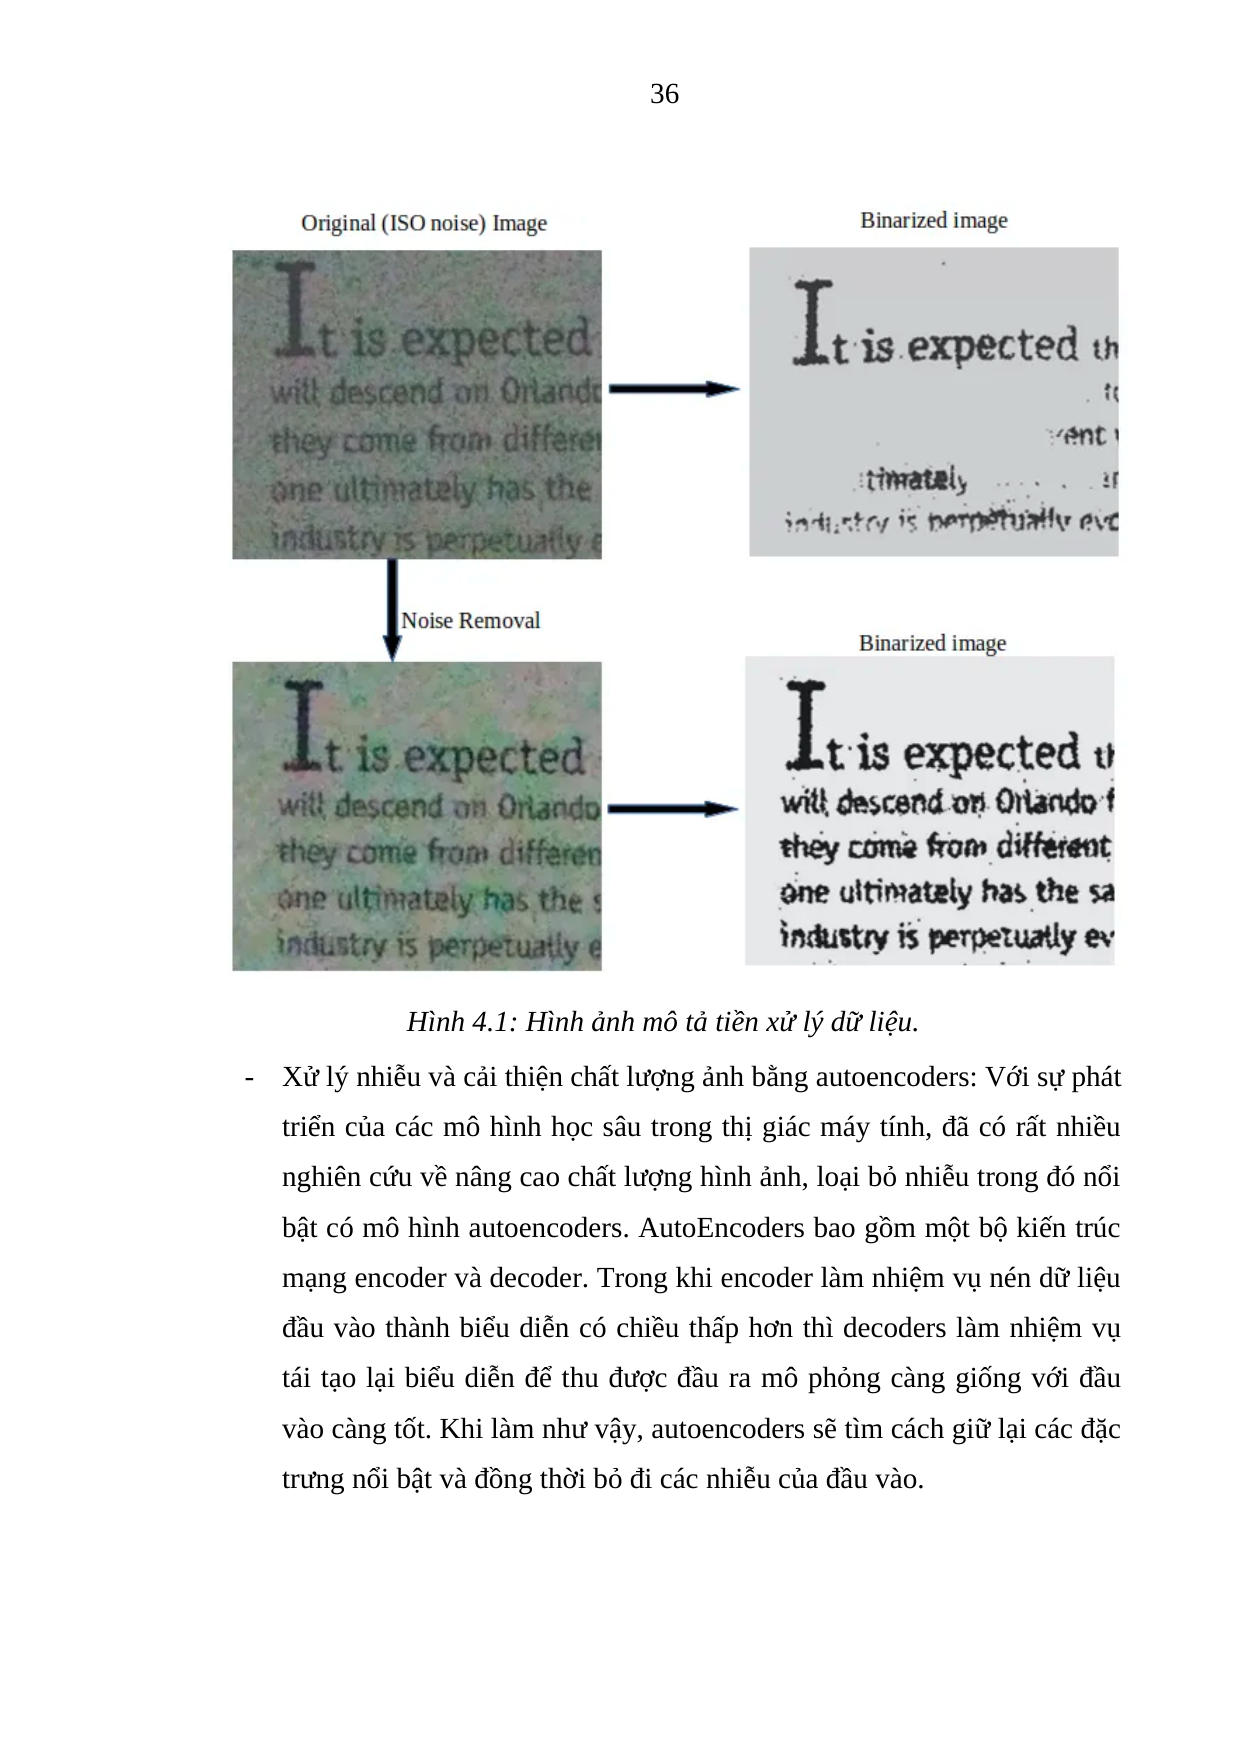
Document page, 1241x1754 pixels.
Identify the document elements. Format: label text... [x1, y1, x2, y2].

text Hình 4.1: Hình ảnh mô tả tiền xử lý dữ liệu. [207, 1004, 1122, 1038]
picture [206, 198, 1147, 988]
list Xử lý nhiễu và cải thiện chất lượng ảnh bằng autoencoders: Với sự phát triển của các mô hình học sâu trong thị giác máy tính, đã có rất nhiều nghiên cứu về nâng cao chất lượng hình ảnh, loại bỏ nhiễu trong đó nổi bật có mô hình autoencoders. AutoEncoders bao gồm một bộ kiến trúc mạng encoder và decoder. Trong khi encoder làm nhiệm vụ nén dữ liệu đầu vào thành biểu diễn có chiều thấp hơn thì decoders làm nhiệm vụ tái tạo lại biểu diễn để thu được đầu ra mô phỏng càng giống với đầu vào càng tốt. Khi làm như vậy, autoencoders sẽ tìm cách giữ lại các đặc trưng nổi bật và đồng thời bỏ đi các nhiễu của đầu vào. [244, 1059, 1122, 1495]
